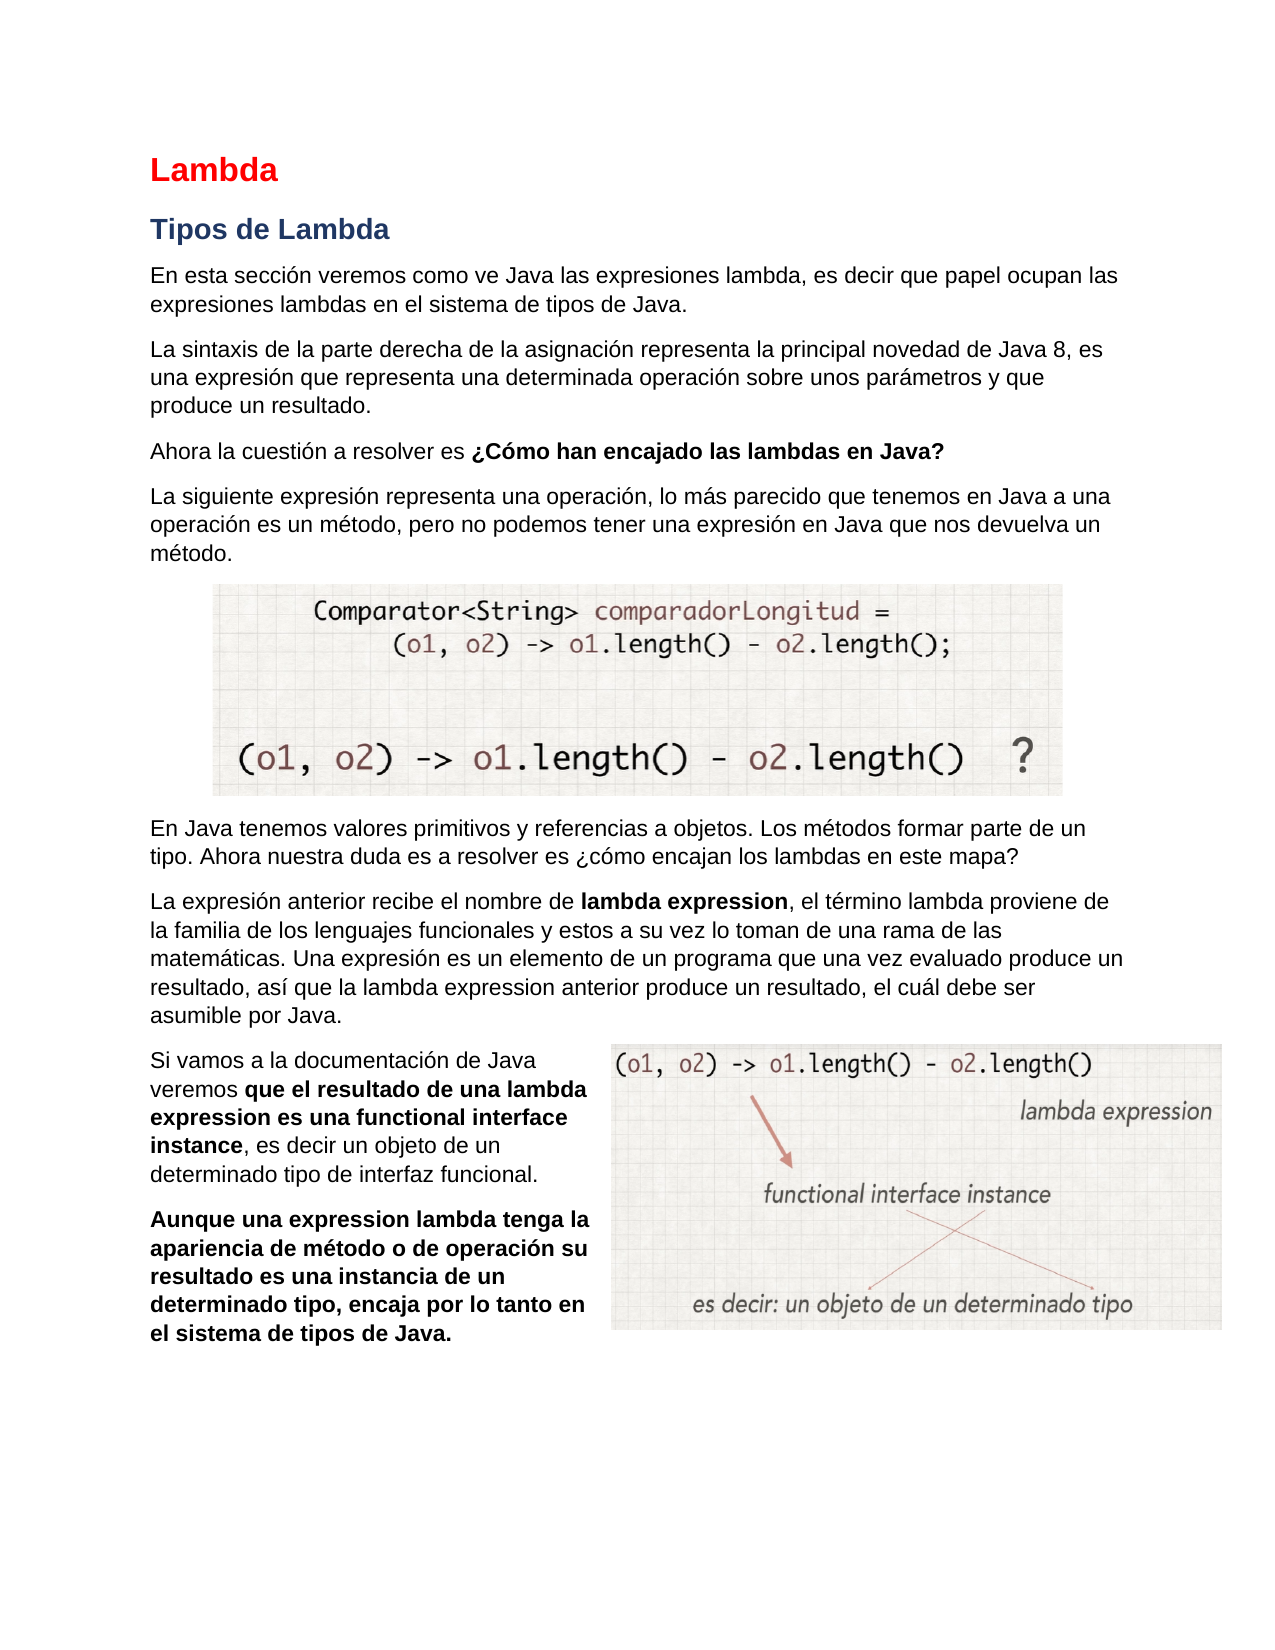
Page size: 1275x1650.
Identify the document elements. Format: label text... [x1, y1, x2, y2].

text La expresión anterior recibe el nombre de lambda expression, el término lambda proviene de la familia de los lenguajes funcionales y estos a su vez lo toman de una rama de las matemáticas. Una expresión es un elemento de un programa que una vez evaluado produce un resultado, así que la lambda expression anterior produce un resultado, el cuál debe ser asumible por Java. [150, 888, 1125, 1028]
text La sintaxis de la parte derecha de la asignación representa la principal novedad de Java 8, es una expresión que representa una determinada operación sobre unos parámetros y que produce un resultado. [150, 336, 1125, 419]
text La siguiente expresión representa una operación, lo más parecido que tenemos en Java a una operación es un método, pero no podemos tener una expresión en Java que nos devuelva un método. [150, 483, 1125, 566]
subtitle Tipos de Lambda [150, 212, 1125, 245]
picture [212, 584, 1063, 796]
text En Java tenemos valores primitivos y referencias a objetos. Los métodos formar parte de un tipo. Ahora nuestra duda es a resolver es ¿cómo encajan los lambdas en este mapa? [150, 815, 1125, 869]
text En esta sección veremos como ve Java las expresiones lambda, es decir que papel ocupan las expresiones lambdas en el sistema de tipos de Java. [150, 262, 1125, 317]
picture [611, 1044, 1222, 1330]
text Si vamos a la documentación de Java veremos que el resultado de una lambda expression es una functional interface instance, es decir un objeto de un determinado tipo de interfaz funcional. [150, 1047, 611, 1187]
text Aunque una expression lambda tenga la apariencia de método o de operación su resultado es una instancia de un determinado tipo, encaja por lo tanto en el sistema de tipos de Java. [150, 1206, 1125, 1346]
text Ahora la cuestión a resolver es ¿Cómo han encajado las lambdas en Java? [150, 438, 1125, 464]
subtitle Lambda [150, 150, 1125, 188]
